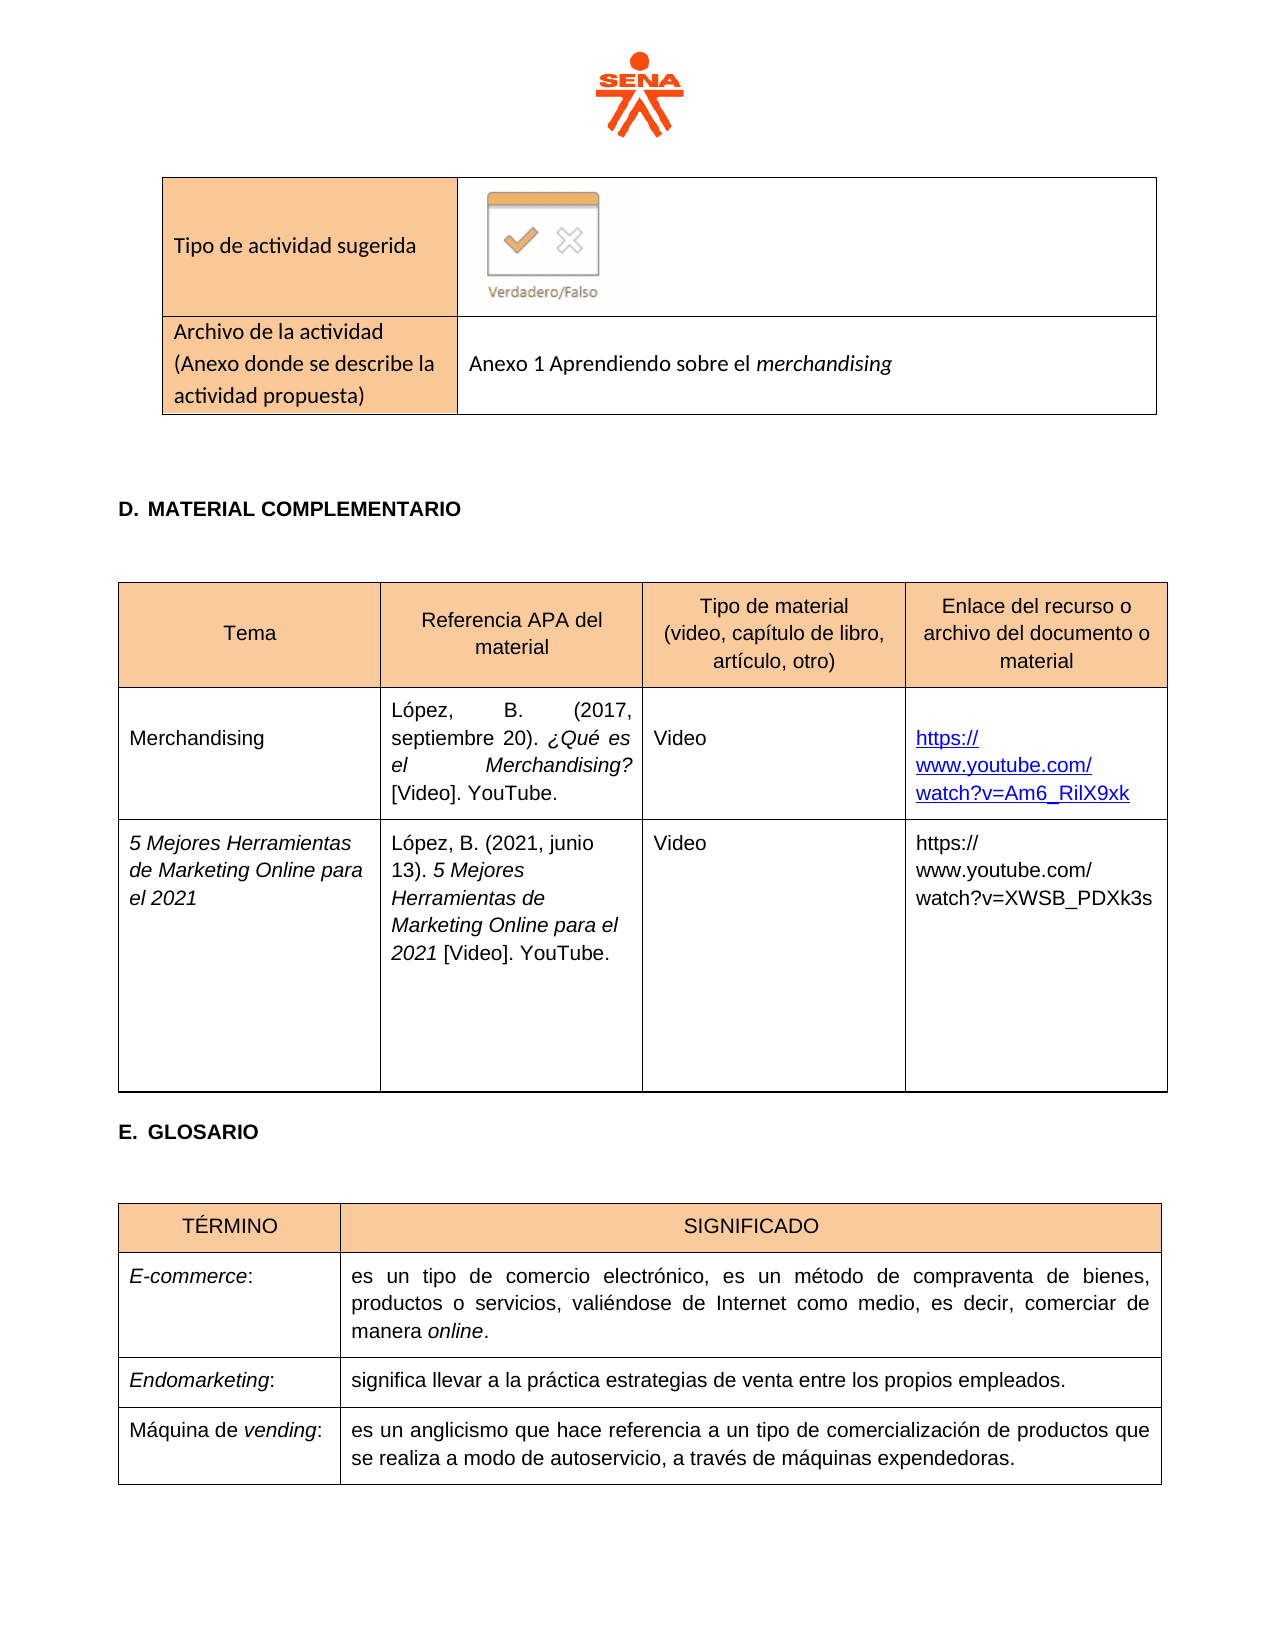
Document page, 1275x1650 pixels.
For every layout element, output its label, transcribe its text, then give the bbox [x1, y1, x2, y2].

table_cell Archivo de la actividad (Anexo donde se describe la actividad propuesta) [163, 317, 457, 413]
table_header Enlace del recurso o archivo del documento o material [906, 583, 1167, 687]
table_cell Endomarketing: [119, 1358, 340, 1407]
table_cell Video [643, 820, 905, 1091]
table_cell López, B. (2017, septiembre 20). ¿Qué es el Merchandising? [Video]. YouTube. [381, 688, 642, 819]
table_cell Anexo 1 Aprendiendo sobre el merchandising [458, 317, 1156, 413]
table_cell es un tipo de comercio electrónico, es un método de compraventa de bienes, productos o servicios, valiéndose de Internet como medio, es decir, comerciar de manera online. [341, 1253, 1161, 1357]
table_header Referencia APA del material [381, 583, 642, 687]
table_cell 5 Mejores Herramientas de Marketing Online para el 2021 [119, 820, 380, 1091]
table_cell significa llevar a la práctica estrategias de venta entre los propios empleados. [341, 1358, 1161, 1407]
table_header Tipo de material (video, capítulo de libro, artículo, otro) [643, 583, 905, 687]
list GLOSARIO [118, 1120, 1157, 1144]
table_header SIGNIFICADO [341, 1204, 1161, 1252]
table_cell es un anglicismo que hace referencia a un tipo de comercialización de productos que se realiza a modo de autoservicio, a través de máquinas expendedoras. [341, 1408, 1161, 1484]
table_cell https://www.youtube.com/watch?v=Am6_RilX9xk [906, 688, 1167, 819]
picture [468, 178, 640, 313]
table_cell [458, 178, 1156, 316]
table_cell https://www.youtube.com/watch?v=XWSB_PDXk3s [906, 820, 1167, 1091]
table_cell Merchandising [119, 688, 380, 819]
table_cell E-commerce: [119, 1253, 340, 1357]
table_cell Tipo de actividad sugerida [163, 178, 457, 316]
table_header Tema [119, 583, 380, 687]
list MATERIAL COMPLEMENTARIO [118, 497, 1157, 521]
table_cell López, B. (2021, junio 13). 5 Mejores Herramientas de Marketing Online para el 2021 [Video]. YouTube. [381, 820, 642, 1091]
table_header TÉRMINO [119, 1204, 340, 1252]
table_cell Video [643, 688, 905, 819]
picture [585, 48, 690, 142]
table_cell Máquina de vending: [119, 1408, 340, 1484]
